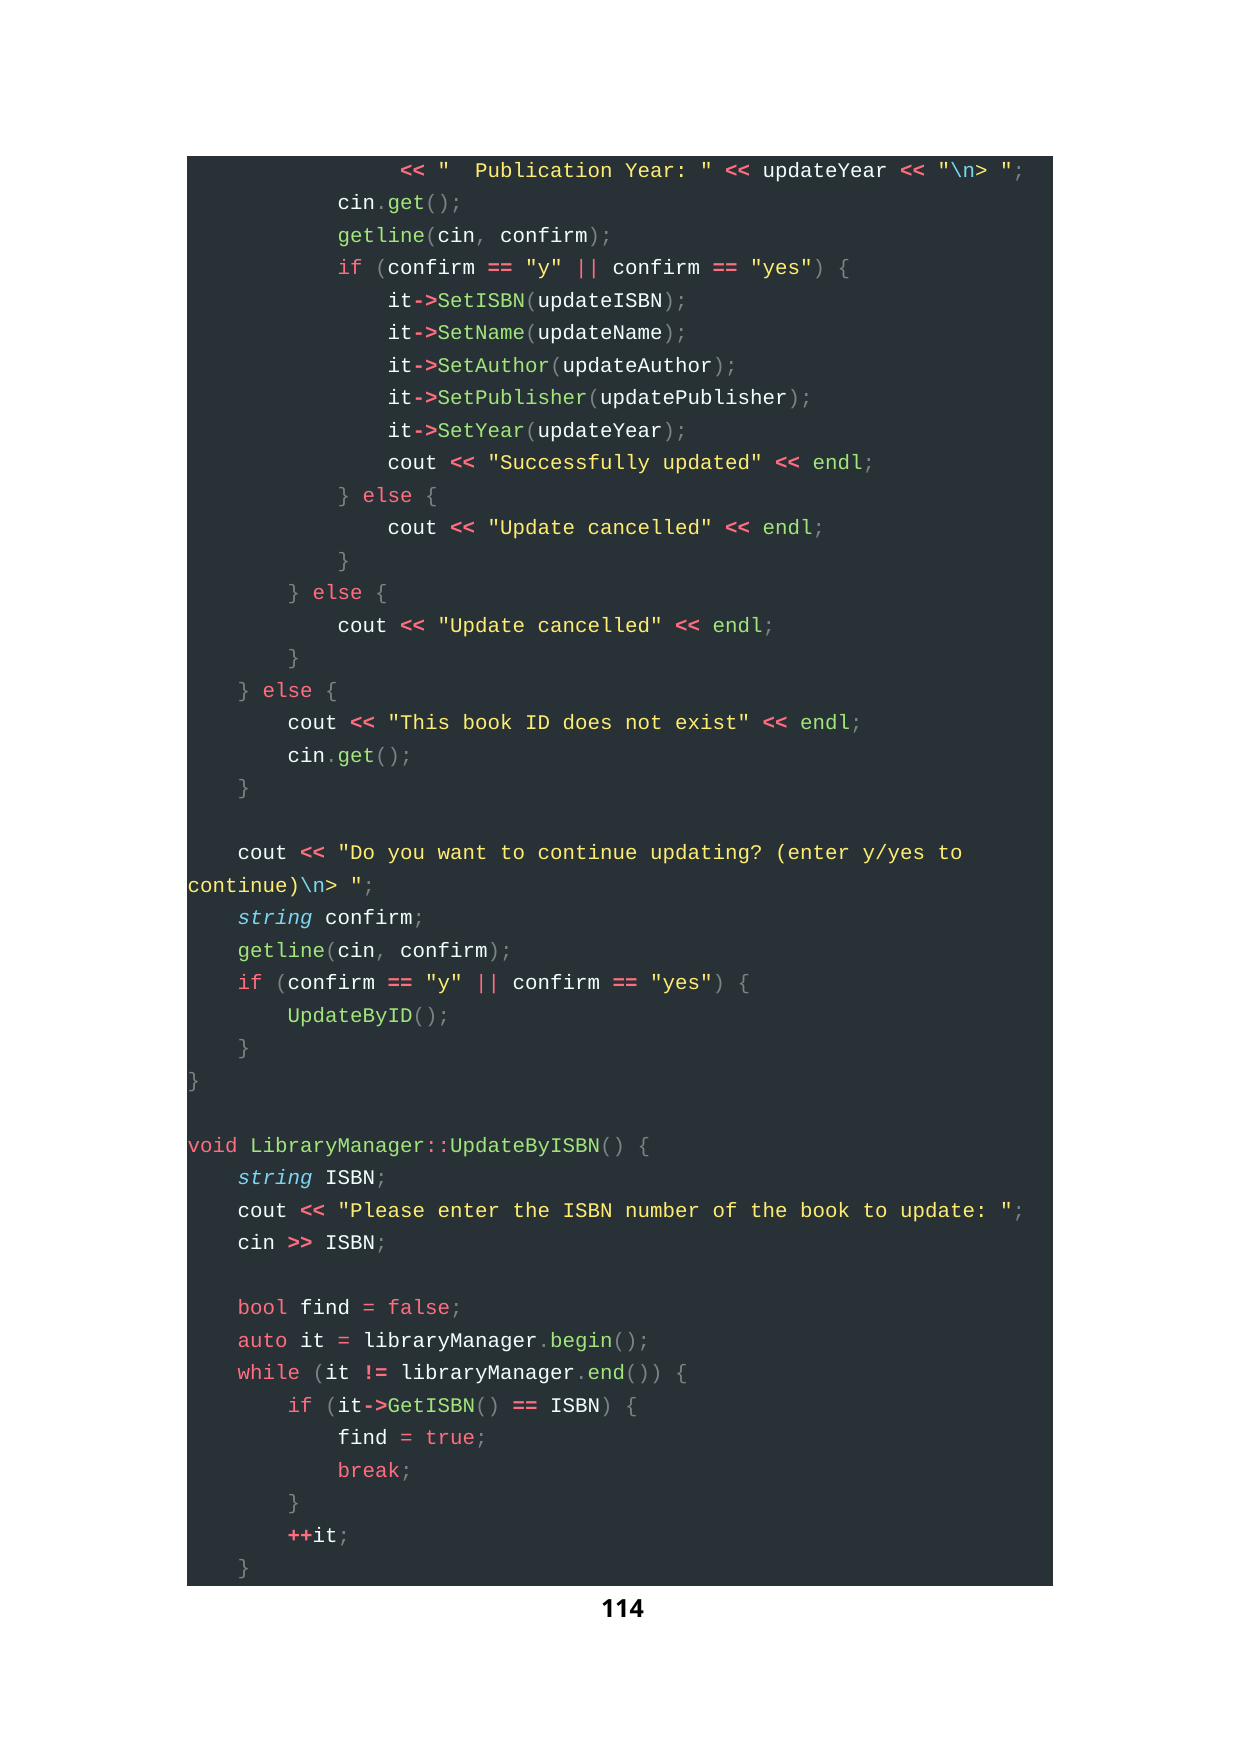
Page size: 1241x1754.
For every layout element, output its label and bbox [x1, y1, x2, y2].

text [187, 156, 1053, 1586]
